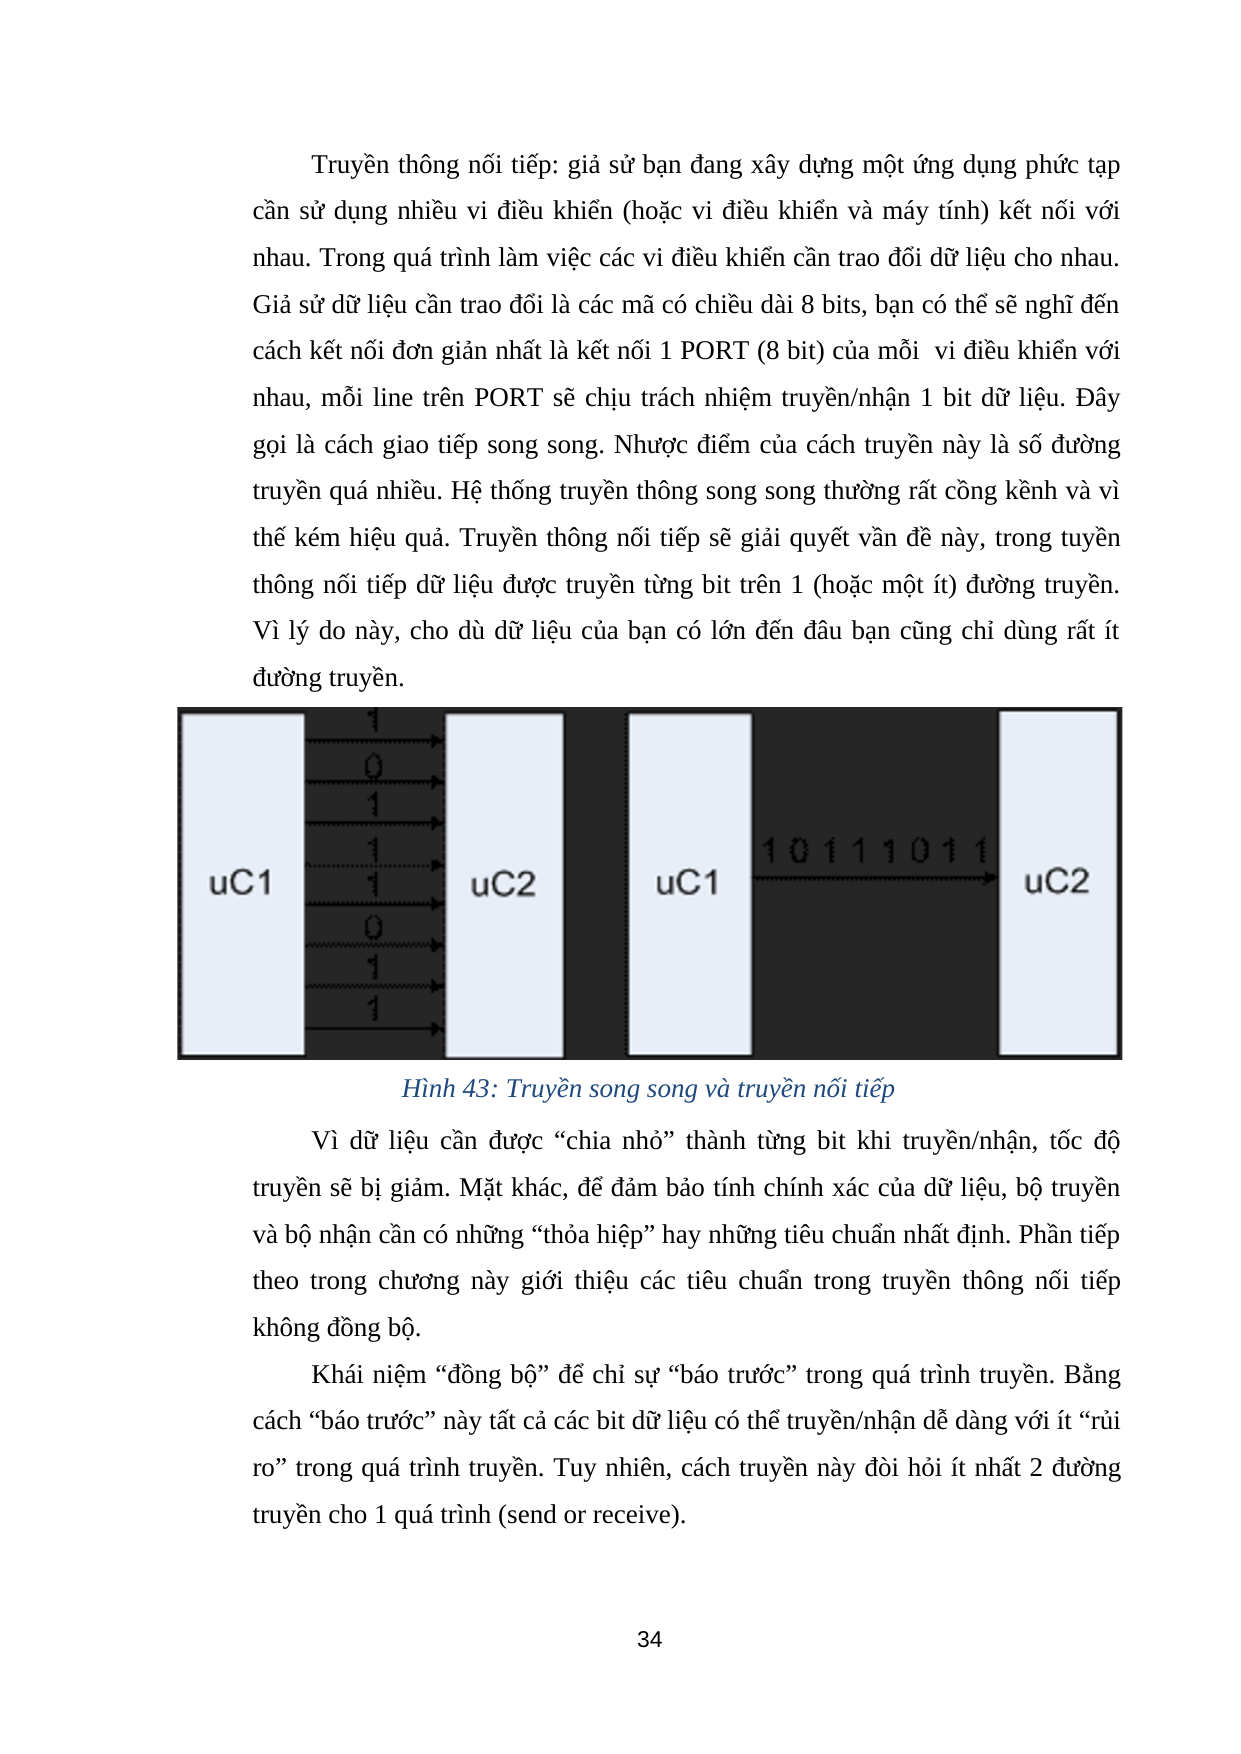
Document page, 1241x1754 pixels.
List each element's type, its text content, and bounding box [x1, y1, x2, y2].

picture [177, 707, 1123, 1060]
text Hình 43: Truyền song song và truyền nối tiếp [177, 1072, 1122, 1104]
text Truyền thông nối tiếp: giả sử bạn đang xây dựng một ứng dụng phức tạp cần sử dụng nhiều vi điều khiển (hoặc vi điều khiển và máy tính) kết nối với nhau. Trong quá trình làm việc các vi điều khiển cần trao đổi dữ liệu cho nhau. Giả sử dữ liệu cần trao đổi là các mã có chiều dài 8 bits, bạn có thể sẽ nghĩ đến cách kết nối đơn giản nhất là kết nối 1 PORT (8 bit) của mỗi vi điều khiển với nhau, mỗi line trên PORT sẽ chịu trách nhiệm truyền/nhận 1 bit dữ liệu. Đây gọi là cách giao tiếp song song. Nhược điểm của cách truyền này là số đường truyền quá nhiều. Hệ thống truyền thông song song thường rất cồng kềnh và vì thế kém hiệu quả. Truyền thông nối tiếp sẽ giải quyết vần đề này, trong tuyền thông nối tiếp dữ liệu được truyền từng bit trên 1 (hoặc một ít) đường truyền. Vì lý do này, cho dù dữ liệu của bạn có lớn đến đâu bạn cũng chỉ dùng rất ít đường truyền. [252, 148, 1122, 692]
text Khái niệm “đồng bộ” để chỉ sự “báo trước” trong quá trình truyền. Bằng cách “báo trước” này tất cả các bit dữ liệu có thể truyền/nhận dễ dàng với ít “rủi ro” trong quá trình truyền. Tuy nhiên, cách truyền này đòi hỏi ít nhất 2 đường truyền cho 1 quá trình (send or receive). [252, 1358, 1122, 1529]
text Vì dữ liệu cần được “chia nhỏ” thành từng bit khi truyền/nhận, tốc độ truyền sẽ bị giảm. Mặt khác, để đảm bảo tính chính xác của dữ liệu, bộ truyền và bộ nhận cần có những “thỏa hiệp” hay những tiêu chuẩn nhất định. Phần tiếp theo trong chương này giới thiệu các tiêu chuẩn trong truyền thông nối tiếp không đồng bộ. [252, 1124, 1122, 1342]
